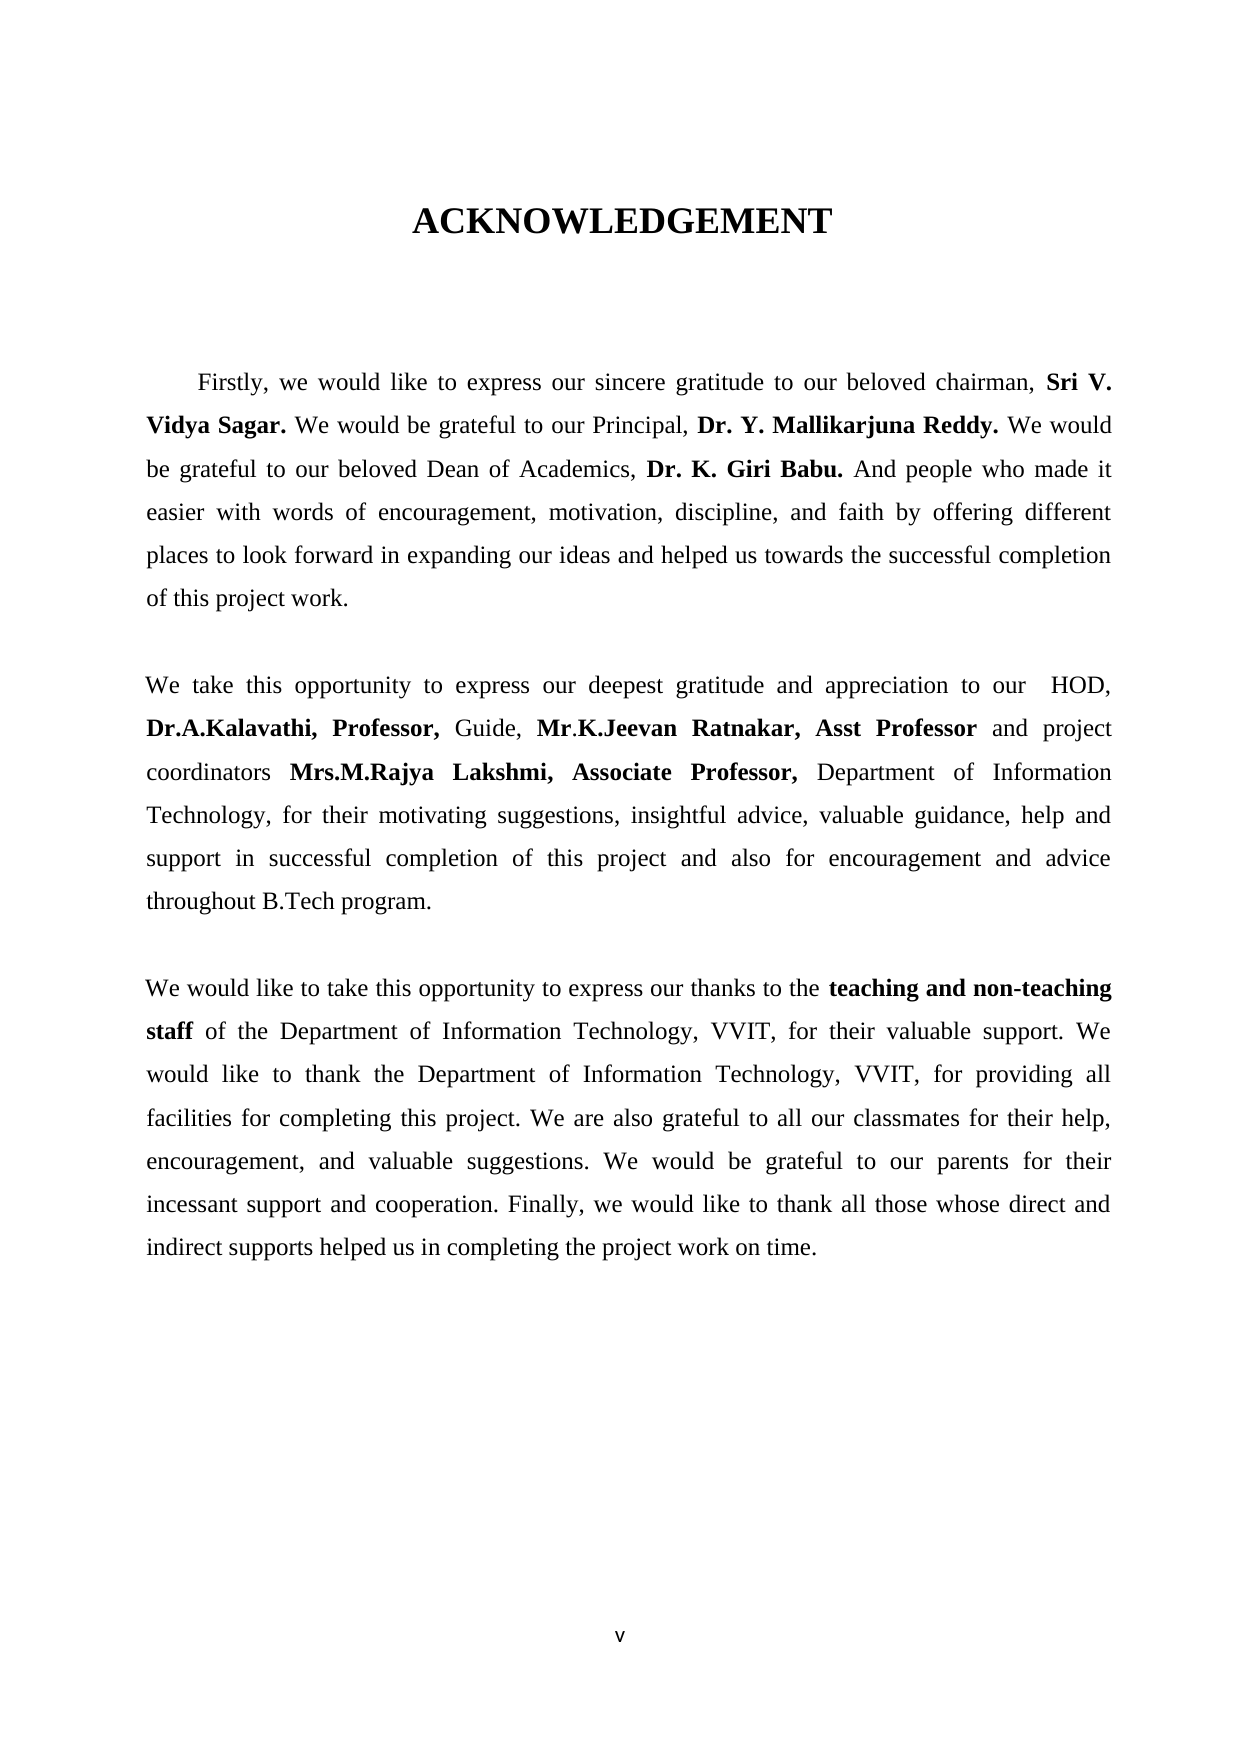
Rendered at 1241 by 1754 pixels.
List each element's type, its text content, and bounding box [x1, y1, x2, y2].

text We take this opportunity to express our deepest gratitude and appreciation to our HOD, Dr.A.Kalavathi, Professor, Guide, Mr.K.Jeevan Ratnakar, Asst Professor and project coordinators Mrs.M.Rajya Lakshmi, Associate Professor, Department of Information Technology, for their motivating suggestions, insightful advice, valuable guidance, help and support in successful completion of this project and also for encouragement and advice throughout B.Tech program. [145, 670, 1112, 915]
text We would like to take this opportunity to express our thanks to the teaching and non-teaching staff of the Department of Information Technology, VVIT, for their valuable support. We would like to thank the Department of Information Technology, VVIT, for providing all facilities for completing this project. We are also grateful to all our classmates for their help, encouragement, and valuable suggestions. We would be grateful to our parents for their incessant support and cooperation. Finally, we would like to thank all those whose direct and indirect supports helped us in completing the project work on time. [145, 973, 1112, 1261]
text Firstly, we would like to express our sincere gratitude to our beloved chairman, Sri V. Vidya Sagar. We would be grateful to our Principal, Dr. Y. Mallikarjuna Reddy. We would be grateful to our beloved Dean of Academics, Dr. K. Giri Babu. And people who made it easier with words of encouragement, motivation, discipline, and faith by offering different places to look forward in expanding our ideas and helped us towards the successful completion of this project work. [145, 367, 1112, 612]
subtitle ACKNOWLEDGEMENT [106, 198, 1133, 241]
